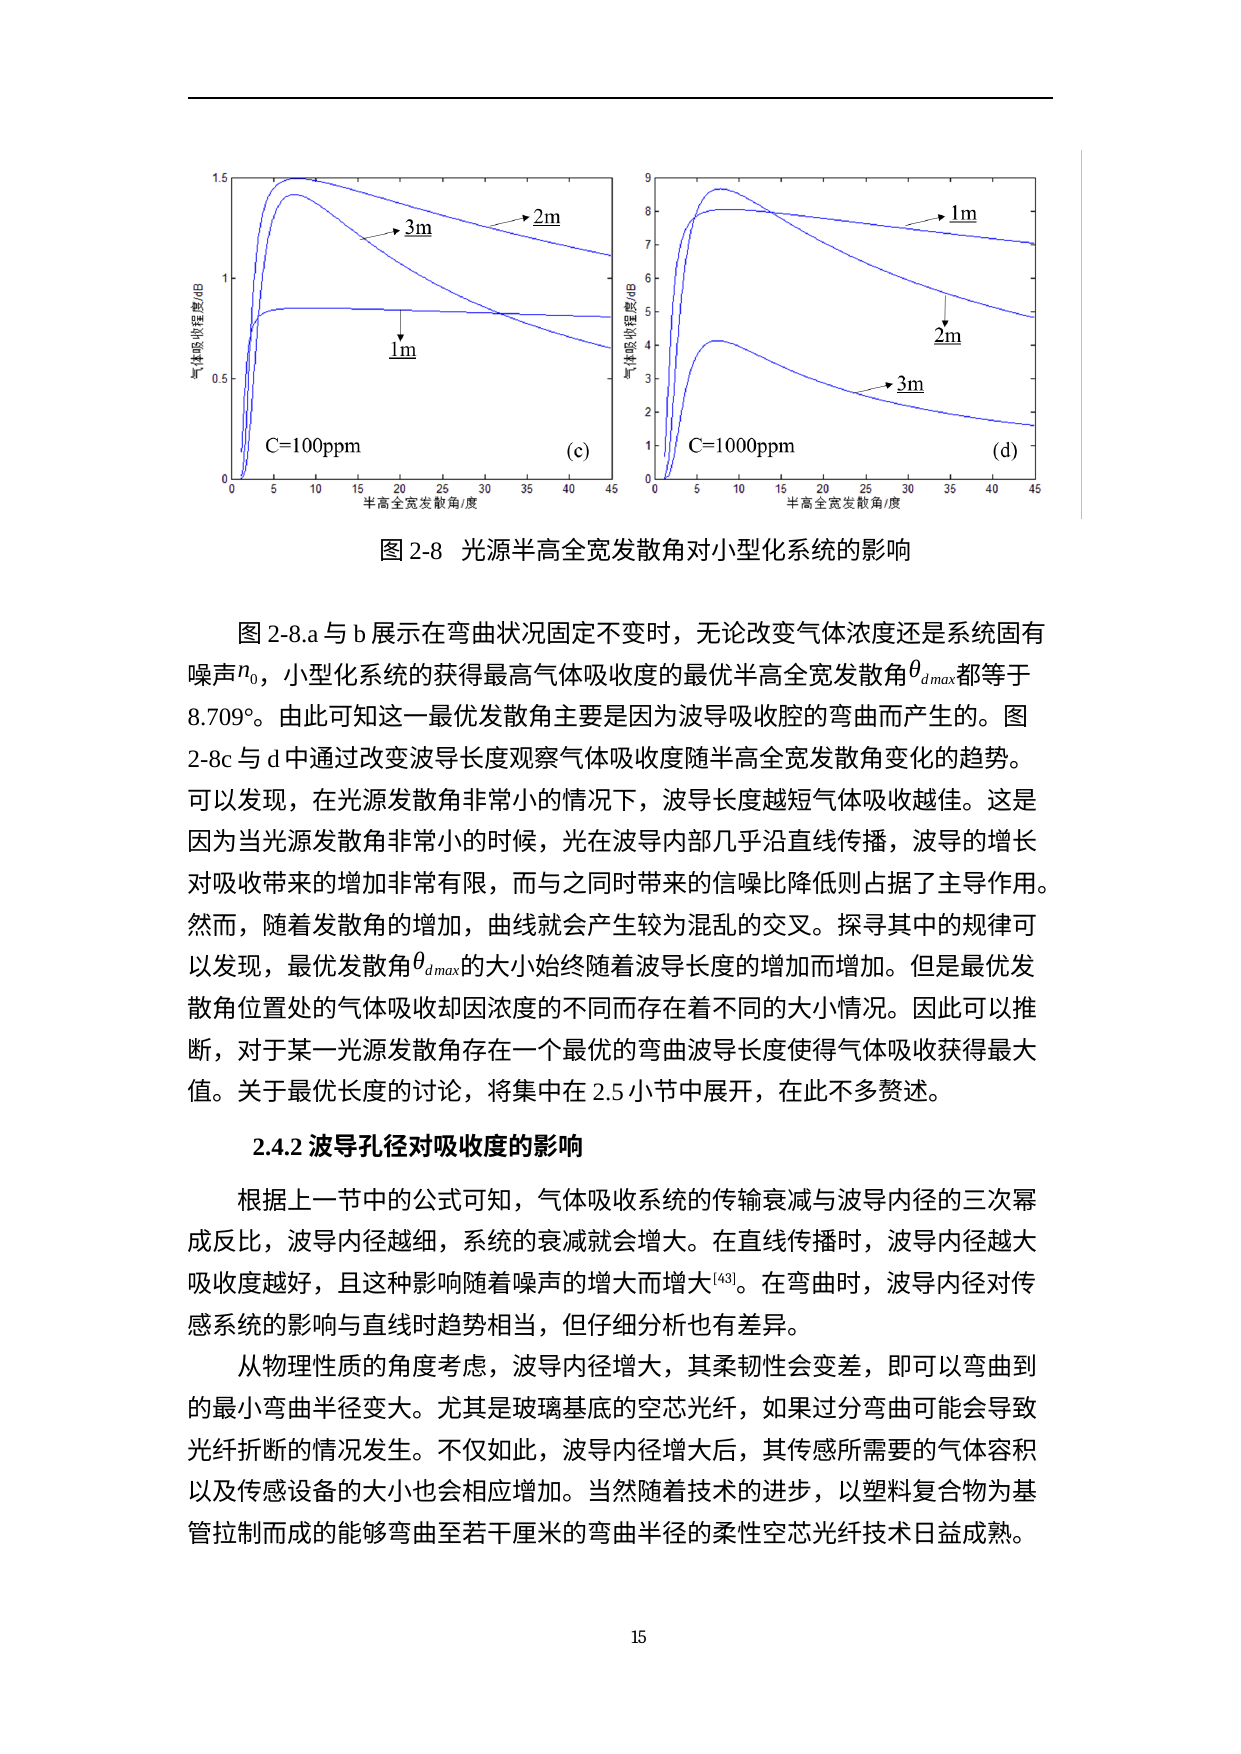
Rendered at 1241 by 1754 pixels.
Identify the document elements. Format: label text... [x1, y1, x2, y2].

text 图2-8 光源半高全宽发散角对小型化系统的影响 [187, 526, 1053, 567]
picture [187, 150, 1097, 519]
text 图2-8.a与b展示在弯曲状况固定不变时，无论改变气体浓度还是系统固有噪声，小型化系统的获得最高气体吸收度的最优半高全宽发散角都等于8.709°。由此可知这一最优发散角主要是因为波导吸收腔的弯曲而产生的。图2-8c与d中通过改变波导长度观察气体吸收度随半高全宽发散角变化的趋势。可以发现，在光源发散角非常小的情况下，波导长度越短气体吸收越佳。这是因为当光源发散角非常小的时候，光在波导内部几乎沿直线传播，波导的增长对吸收带来的增加非常有限，而与之同时带来的信噪比降低则占据了主导作用。然而，随着发散角的增加，曲线就会产生较为混乱的交叉。探寻其中的规律可以发现，最优发散角的大小始终随着波导长度的增加而增加。但是最优发散角位置处的气体吸收却因浓度的不同而存在着不同的大小情况。因此可以推断，对于某一光源发散角存在一个最优的弯曲波导长度使得气体吸收获得最大值。关于最优长度的讨论，将集中在2.5小节中展开，在此不多赘述。 [187, 609, 1053, 1109]
text 根据上一节中的公式可知，气体吸收系统的传输衰减与波导内径的三次幂成反比，波导内径越细，系统的衰减就会增大。在直线传播时，波导内径越大吸收度越好，且这种影响随着噪声的增大而增大[43]。在弯曲时，波导内径对传感系统的影响与直线时趋势相当，但仔细分析也有差异。 [187, 1176, 1053, 1342]
subtitle 2.4.2 波导孔径对吸收度的影响 [202, 1122, 1053, 1163]
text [187, 1342, 1053, 1551]
